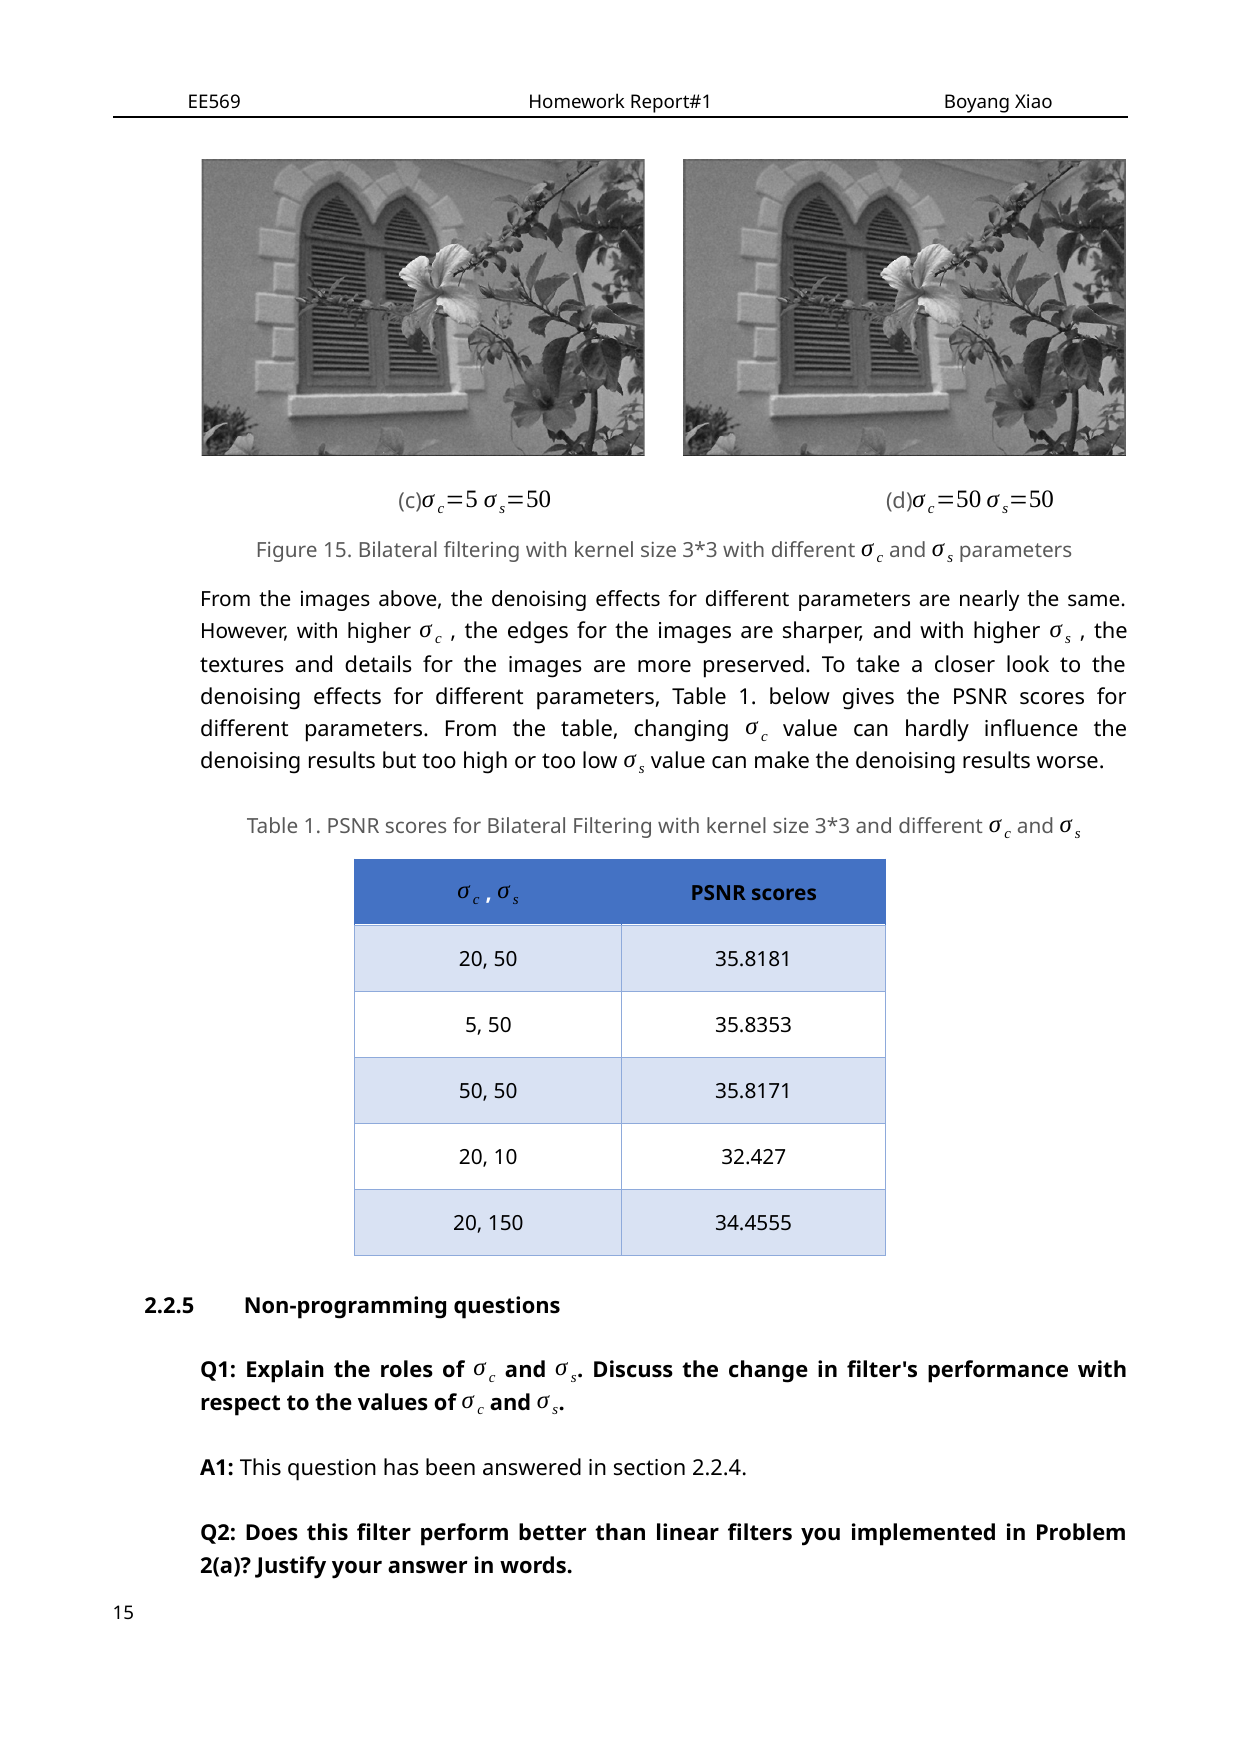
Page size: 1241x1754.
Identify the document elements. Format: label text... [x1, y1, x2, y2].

text Q1: Explain the roles of and . Discuss the change in filter's performance with respect to the values of and . [200, 1353, 1128, 1418]
text (c) (d) [325, 485, 1128, 517]
list Figure 15. Bilateral filtering with kernel size 3*3 with different and parameters [200, 533, 1128, 566]
table_cell 20, 10 [355, 1124, 621, 1189]
list Non-programming questions [200, 1288, 1128, 1321]
text Q2: Does this filter perform better than linear filters you implemented in Problem 2(a)? Justify your answer in words. [200, 1516, 1128, 1581]
table_cell 35.8353 [622, 992, 885, 1057]
table_cell 20, 50 [355, 926, 621, 991]
text A1: This question has been answered in section 2.2.4. [200, 1451, 1128, 1483]
table_cell 35.8171 [622, 1058, 885, 1123]
table_cell 20, 150 [355, 1190, 621, 1255]
table_cell 32.427 [622, 1124, 885, 1189]
picture [683, 159, 1126, 456]
table_header , [355, 860, 621, 924]
picture [201, 159, 645, 456]
list From the images above, the denoising effects for different parameters are nearly the same. However, with higher , the edges for the images are sharper, and with higher , the textures and details for the images are more preserved. To take a closer look to the denoising effects for different parameters, Table 1. below gives the PSNR scores for different parameters. From the table, changing value can hardly influence the denoising results but too high or too low value can make the denoising results worse. [200, 582, 1128, 777]
table_header PSNR scores [622, 860, 885, 924]
table_cell 34.4555 [622, 1190, 885, 1255]
table_cell 35.8181 [622, 926, 885, 991]
table_cell 50, 50 [355, 1058, 621, 1123]
table_cell 5, 50 [355, 992, 621, 1057]
list Table 1. PSNR scores for Bilateral Filtering with kernel size 3*3 and different and [200, 810, 1128, 842]
